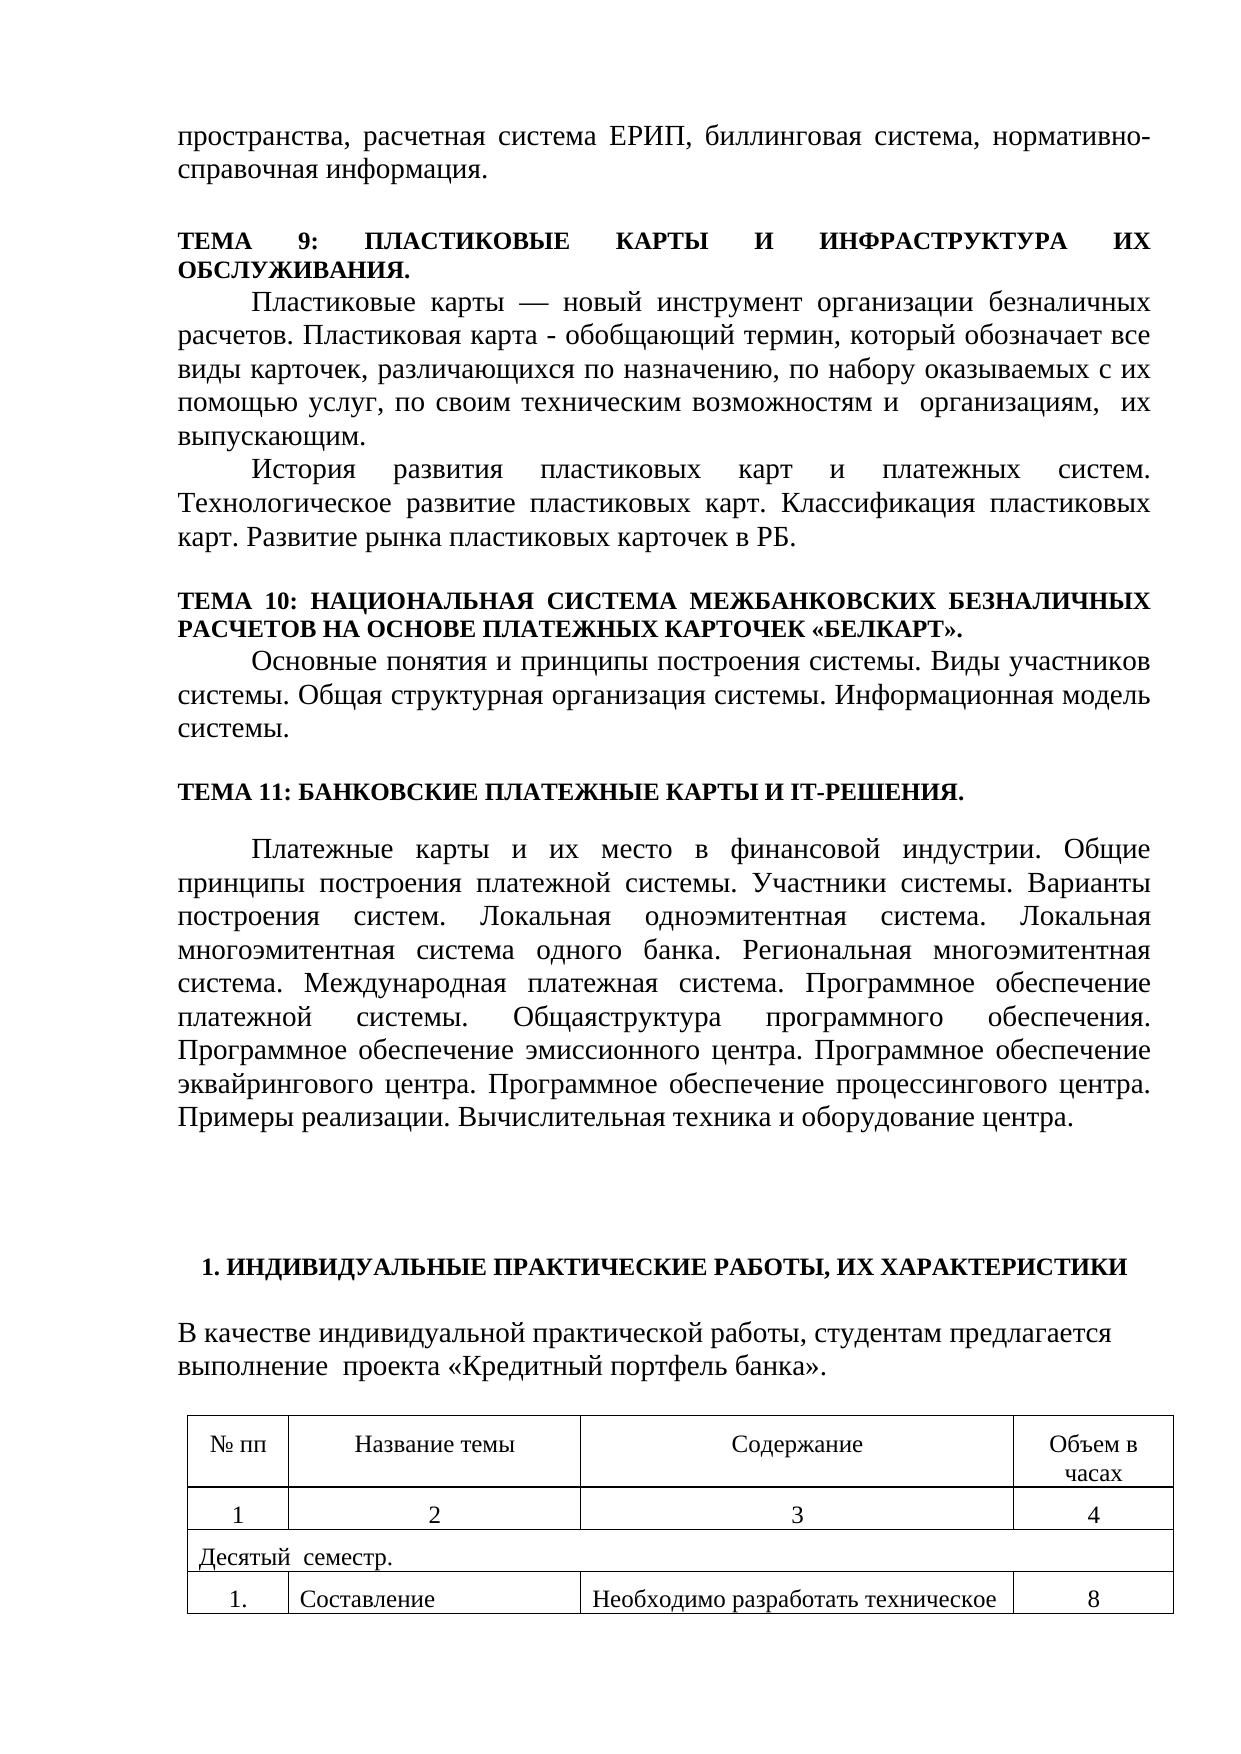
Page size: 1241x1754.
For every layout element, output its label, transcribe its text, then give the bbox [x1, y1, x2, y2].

text Основные понятия и принципы построения системы. Виды участников системы. Общая структурная организация системы. Информационная модель системы. [177, 643, 1152, 744]
table_header Содержание [581, 1416, 1013, 1486]
text Пластиковые карты — новый инструмент организации безналичных расчетов. Пластиковая карта - обобщающий термин, который обозначает все виды карточек, различающихся по назначению, по набору оказываемых с их помощью услуг, по своим техническим возможностям и организациям, их выпускающим. [177, 284, 1152, 452]
table_cell 8 [1014, 1572, 1173, 1613]
text Тема 10: Национальная система межбанковских безналичных расчетов на основе платежных карточек «БЕЛКАРТ». [177, 586, 1152, 643]
text Тема 11: Банковские платежные карты и IT-решения. [177, 777, 1152, 806]
table_cell 4 [1014, 1488, 1173, 1529]
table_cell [289, 1572, 580, 1613]
text 1. ИНДИВИДУАЛЬНЫЕ ПРАКТИЧЕСКИЕ РАБОТЫ, ИХ ХАРАКТЕРИСТИКИ [177, 1252, 1152, 1281]
table_header Название темы [289, 1416, 580, 1486]
table_cell Десятый семестр. [188, 1530, 1173, 1571]
text Платежные карты и их место в финансовой индустрии. Общие принципы построения платежной системы. Участники системы. Варианты построения систем. Локальная одноэмитентная система. Локальная многоэмитентная система одного банка. Региональная многоэмитентная система. Международная платежная система. Программное обеспечение платежной системы. Общаяструктура программного обеспечения. Программное обеспечение эмиссионного центра. Программное обеспечение эквайрингового центра. Программное обеспечение процессингового центра. Примеры реализации. Вычислительная техника и оборудование центра. [177, 831, 1152, 1133]
table_header № пп [188, 1416, 288, 1486]
text История развития пластиковых карт и платежных систем. Технологическое развитие пластиковых карт. Классификация пластиковых карт. Развитие рынка пластиковых карточек в РБ. [177, 452, 1152, 552]
table_cell 3 [581, 1488, 1013, 1529]
table_cell 1. . [188, 1572, 288, 1613]
text В качестве индивидуальной практической работы, студентам предлагается выполнение проекта «Кредитный портфель банка». [177, 1315, 1152, 1382]
table_header Объем в часах [1014, 1416, 1173, 1486]
table_cell 1 [188, 1488, 288, 1529]
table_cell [581, 1572, 1013, 1613]
text Тема 9: Пластиковые карты и инфраструктура их обслуживания. [177, 226, 1152, 284]
table_cell 2 [289, 1488, 580, 1529]
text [177, 118, 1152, 185]
